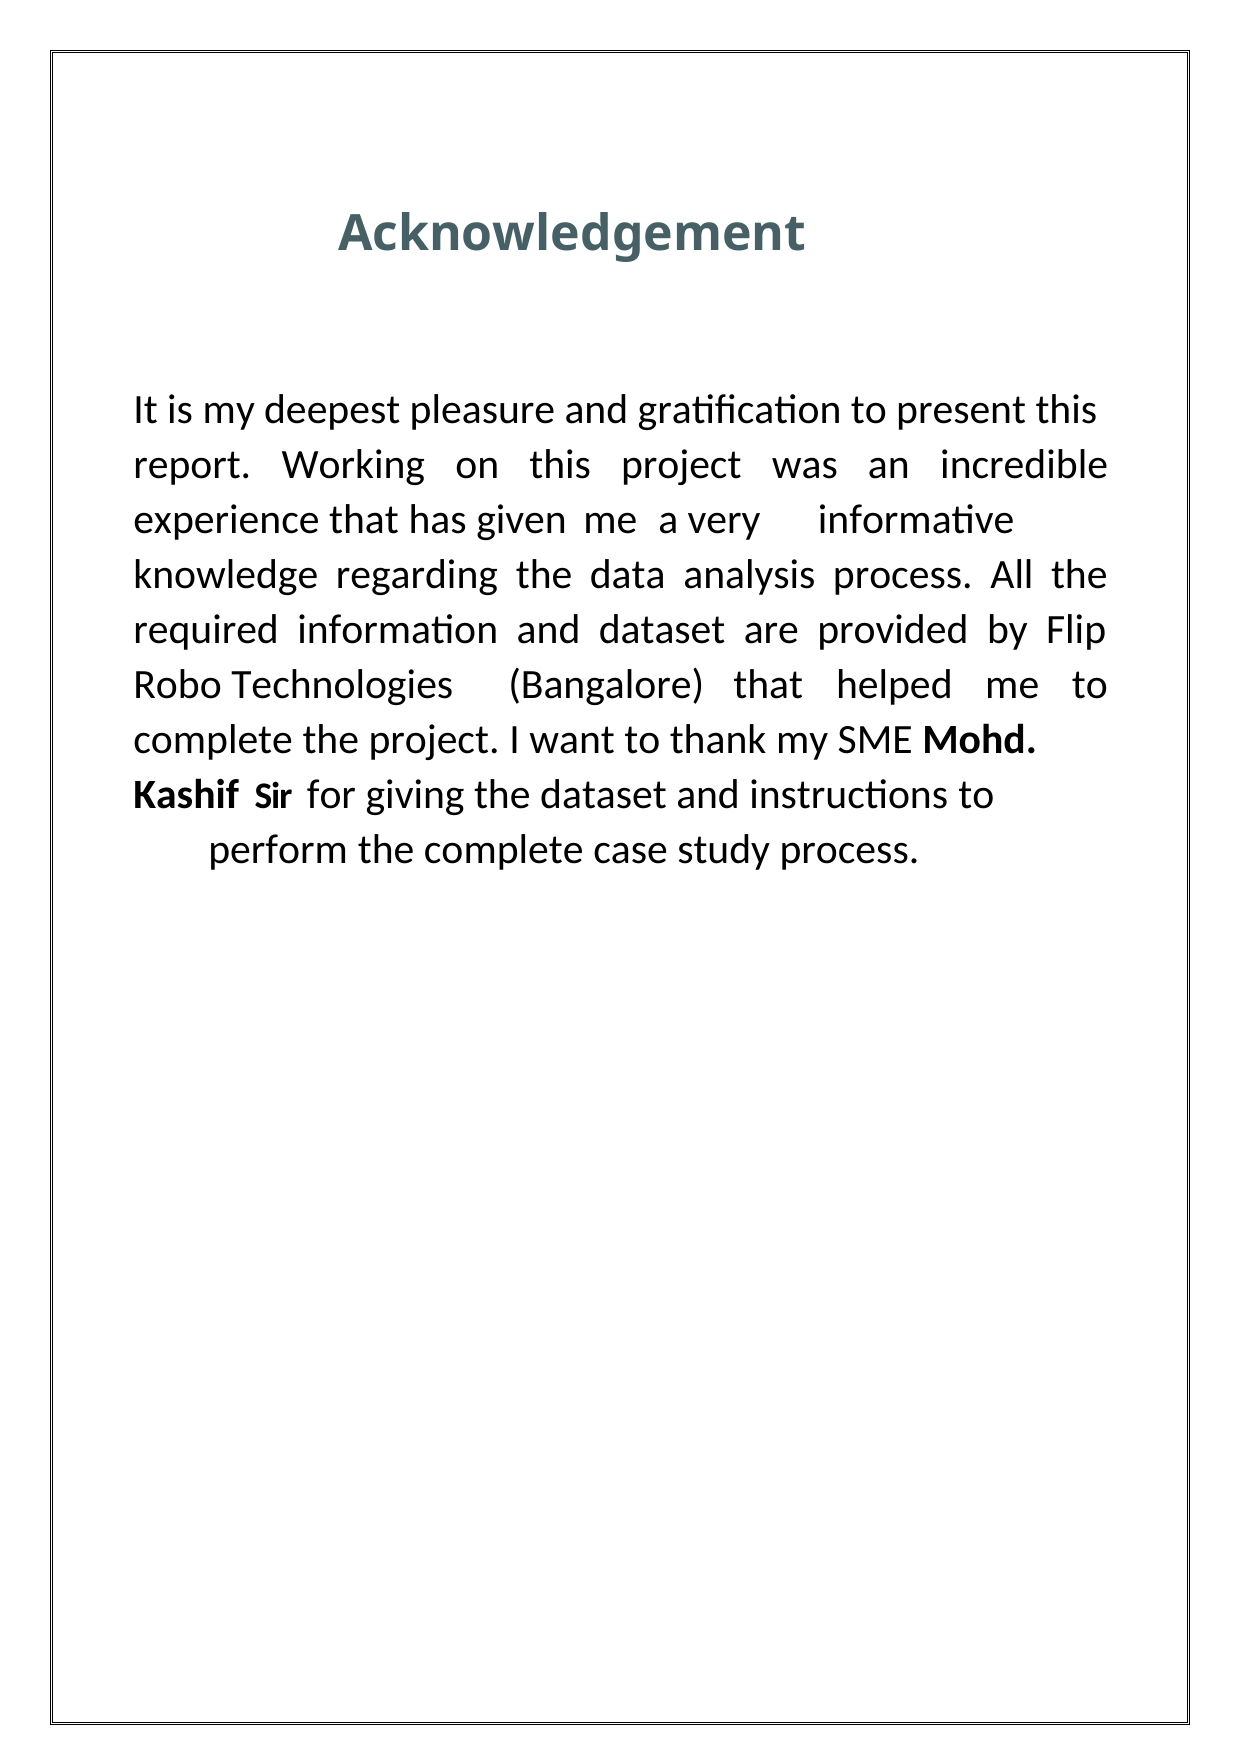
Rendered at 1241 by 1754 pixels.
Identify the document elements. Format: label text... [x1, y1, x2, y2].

text It is my deepest pleasure and gratification to present this report. Working on this project was an incredible experience that has given me a very informative knowledge regarding the data analysis process. All the required information and dataset are provided by Flip Robo Technologies (Bangalore) that helped me to complete the project. I want to thank my SME Mohd. Kashif Sir for giving the dataset and instructions to [133, 383, 1108, 819]
text Acknowledgement [281, 197, 863, 265]
text perform the complete case study process. [208, 823, 1155, 874]
